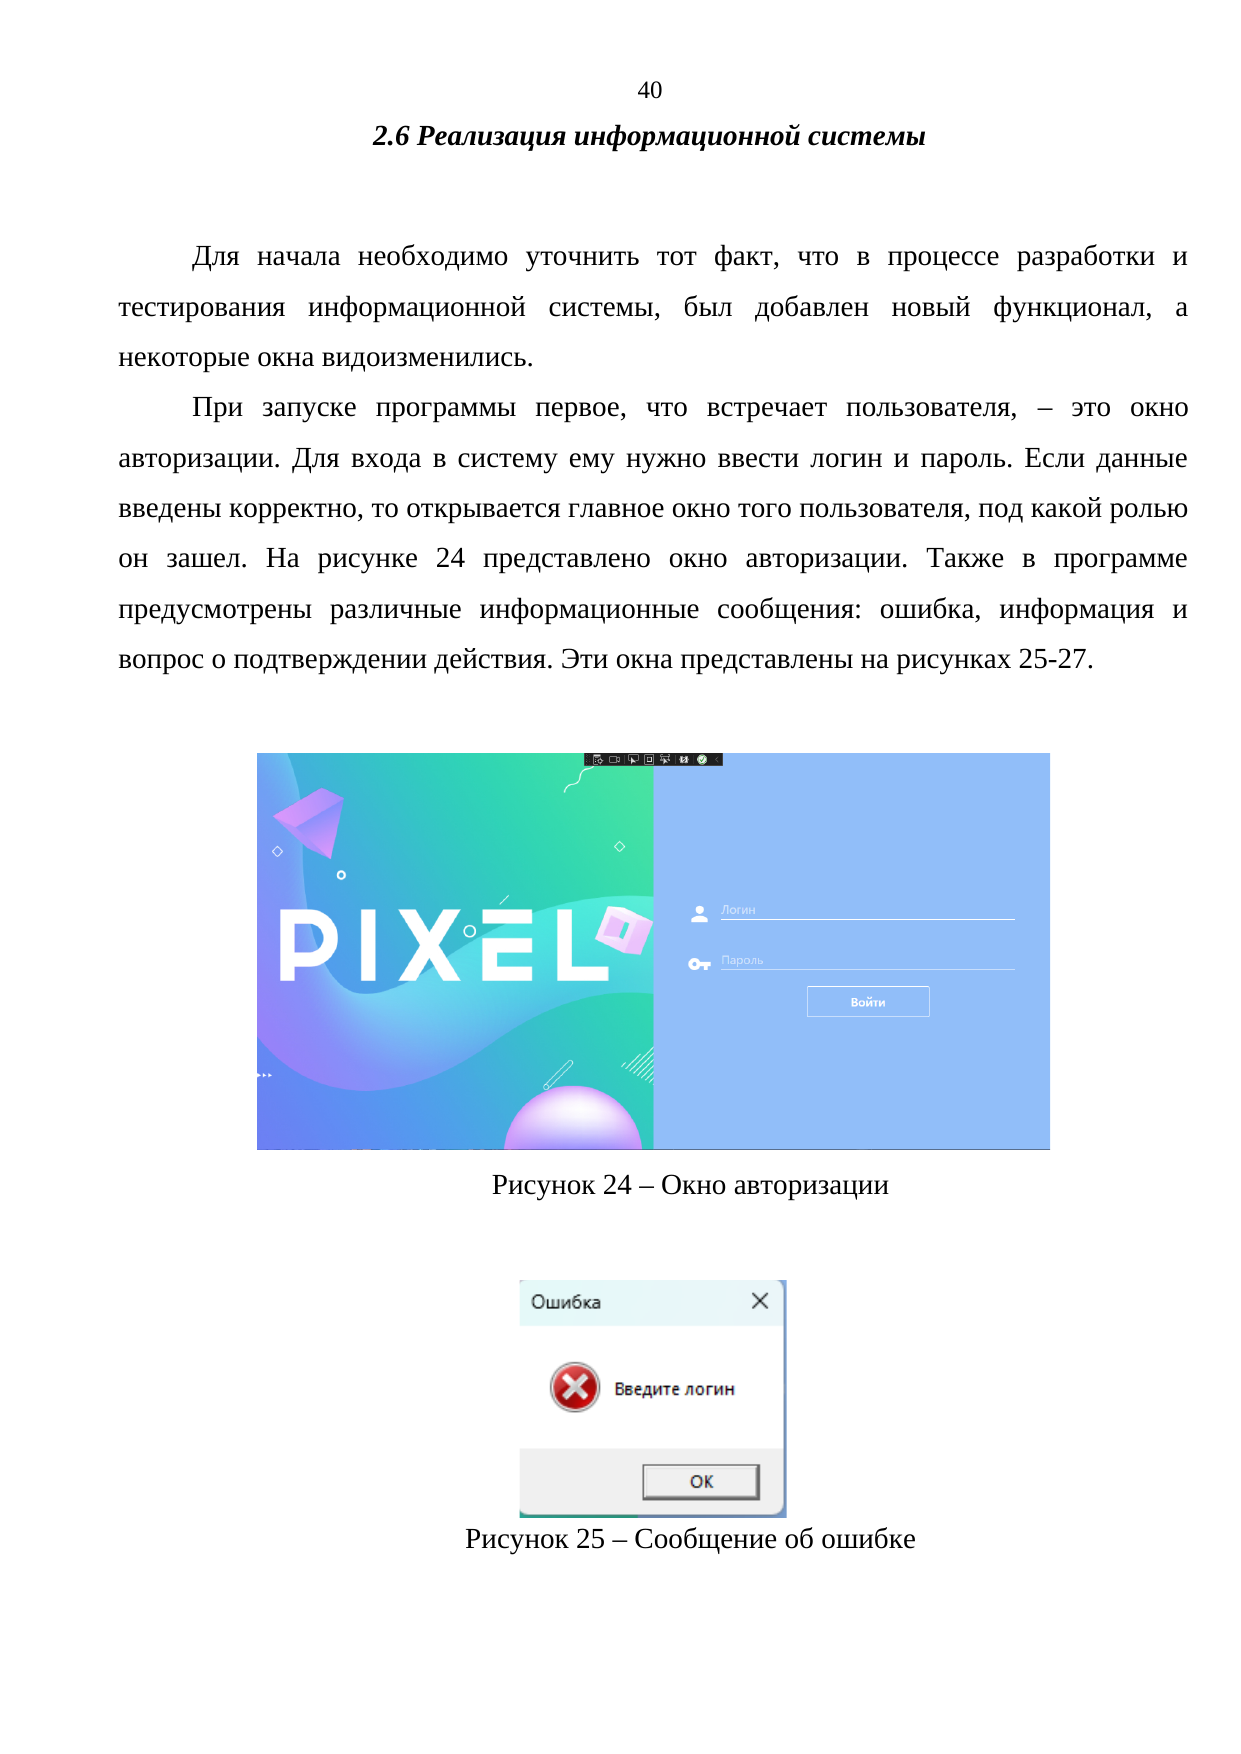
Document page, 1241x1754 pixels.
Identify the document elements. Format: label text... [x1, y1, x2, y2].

picture [257, 753, 1050, 1150]
text Рисунок 25 – Сообщение об ошибке [118, 1522, 1189, 1555]
picture [519, 1280, 787, 1518]
subtitle 2.6 Реализация информационной системы [120, 118, 1179, 152]
text Для начала необходимо уточнить тот факт, что в процессе разработки и тестирования информационной системы, был добавлен новый функционал, а некоторые окна видоизменились. [118, 238, 1189, 373]
text Рисунок 24 – Окно авторизации [118, 1167, 1189, 1201]
text При запуске программы первое, что встречает пользователя, – это окно авторизации. Для входа в систему ему нужно ввести логин и пароль. Если данные введены корректно, то открывается главное окно того пользователя, под какой ролью он зашел. На рисунке 24 представлено окно авторизации. Также в программе предусмотрены различные информационные сообщения: ошибка, информация и вопрос о подтверждении действия. Эти окна представлены на рисунках 25-27. [118, 389, 1189, 674]
